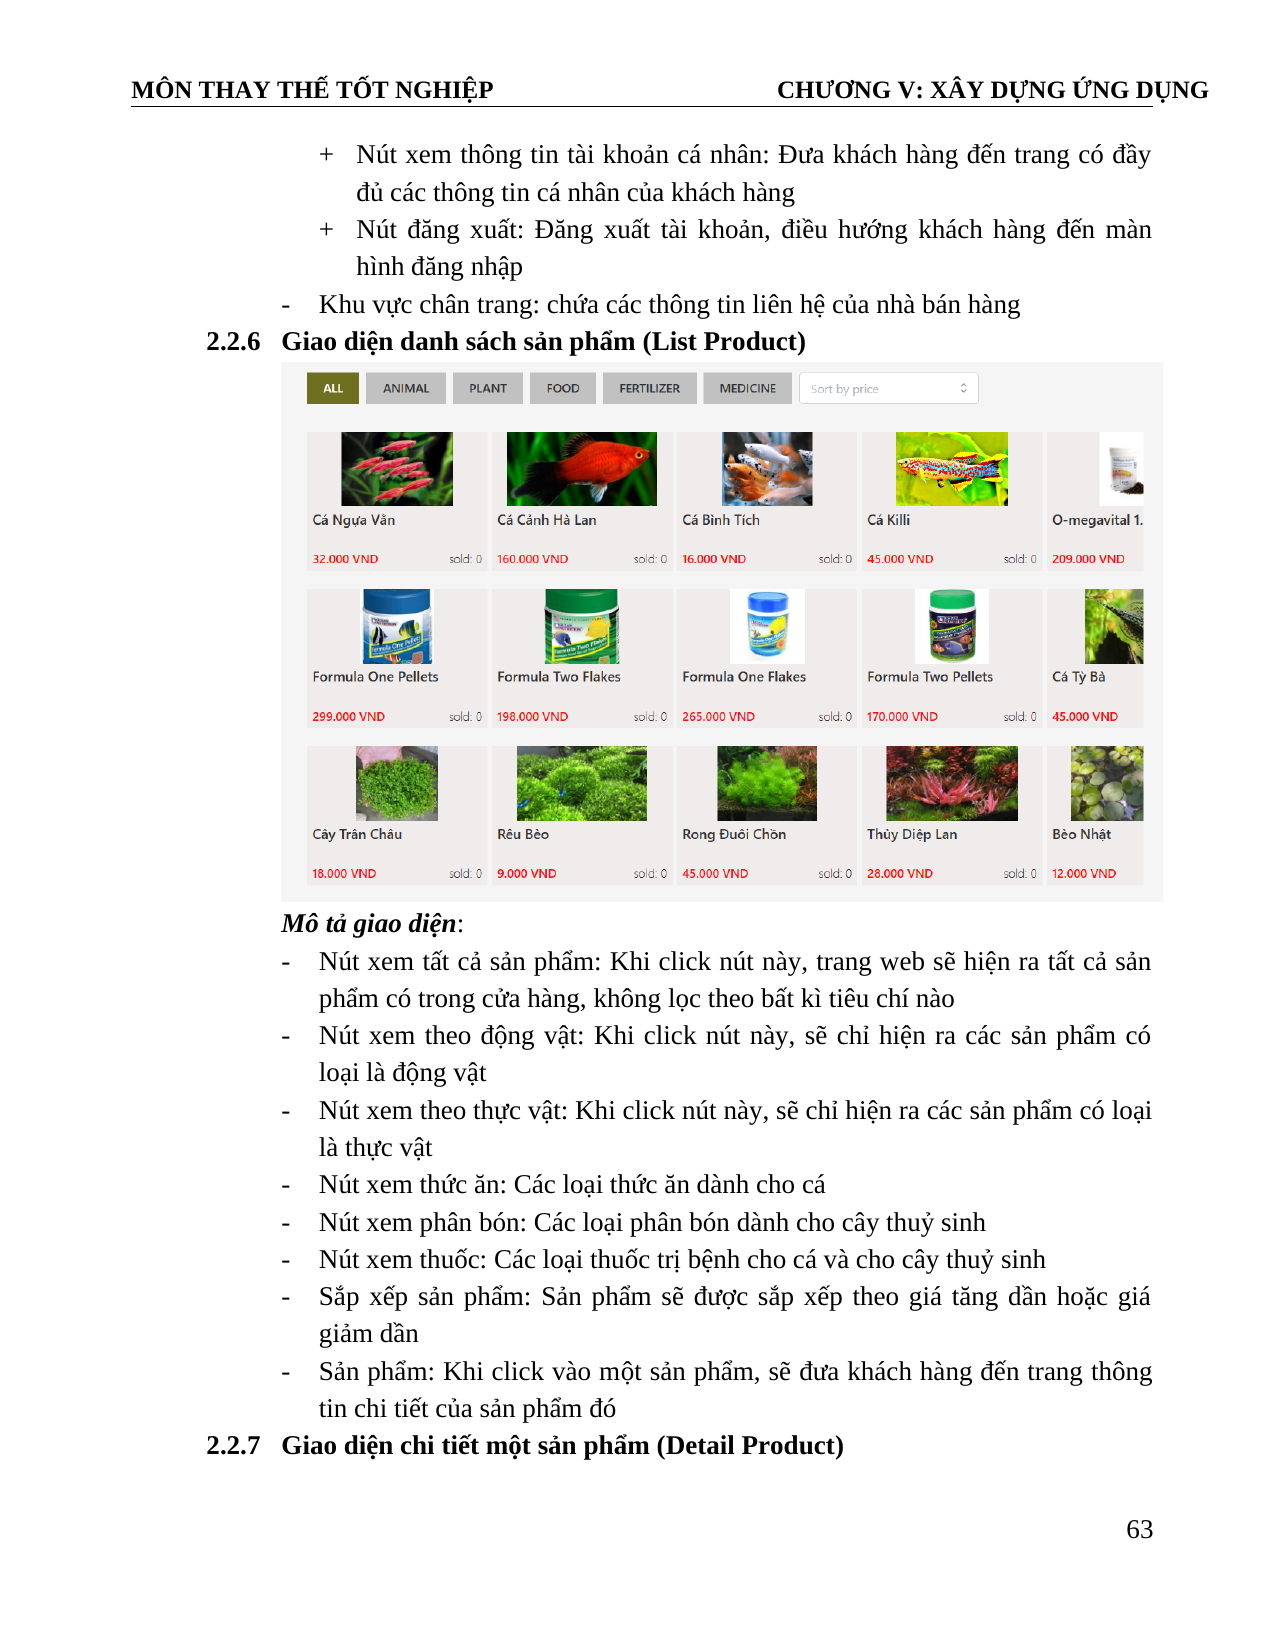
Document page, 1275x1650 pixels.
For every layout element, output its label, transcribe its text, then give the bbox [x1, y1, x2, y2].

list Khu vực chân trang: chứa các thông tin liên hệ của nhà bán hàng [281, 288, 1153, 319]
list Giao diện chi tiết một sản phẩm (Detail Product) [206, 1429, 1153, 1461]
list Nút xem thuốc: Các loại thuốc trị bệnh cho cá và cho cây thuỷ sinh [281, 1243, 1153, 1274]
list Nút xem tất cả sản phẩm: Khi click nút này, trang web sẽ hiện ra tất cả sản phẩm có trong cửa hàng, không lọc theo bất kì tiêu chí nào [281, 944, 1153, 1013]
picture [281, 362, 1164, 902]
list Nút xem thông tin tài khoản cá nhân: Đưa khách hàng đến trang có đầy đủ các thông tin cá nhân của khách hàng [319, 138, 1153, 207]
list Nút xem phân bón: Các loại phân bón dành cho cây thuỷ sinh [281, 1206, 1153, 1237]
list Nút đăng xuất: Đăng xuất tài khoản, điều hướng khách hàng đến màn hình đăng nhập [319, 213, 1153, 282]
list Nút xem theo động vật: Khi click nút này, sẽ chỉ hiện ra các sản phẩm có loại là động vật [281, 1019, 1153, 1088]
list Giao diện danh sách sản phẩm (List Product) [206, 325, 1153, 356]
list Nút xem thức ăn: Các loại thức ăn dành cho cá [281, 1168, 1153, 1199]
list Sắp xếp sản phẩm: Sản phẩm sẽ được sắp xếp theo giá tăng dần hoặc giá giảm dần [281, 1280, 1153, 1349]
list Sản phẩm: Khi click vào một sản phẩm, sẽ đưa khách hàng đến trang thông tin chi tiết của sản phẩm đó [281, 1355, 1153, 1423]
list Mô tả giao diện: [281, 907, 1153, 938]
list Nút xem theo thực vật: Khi click nút này, sẽ chỉ hiện ra các sản phẩm có loại là thực vật [281, 1094, 1153, 1162]
